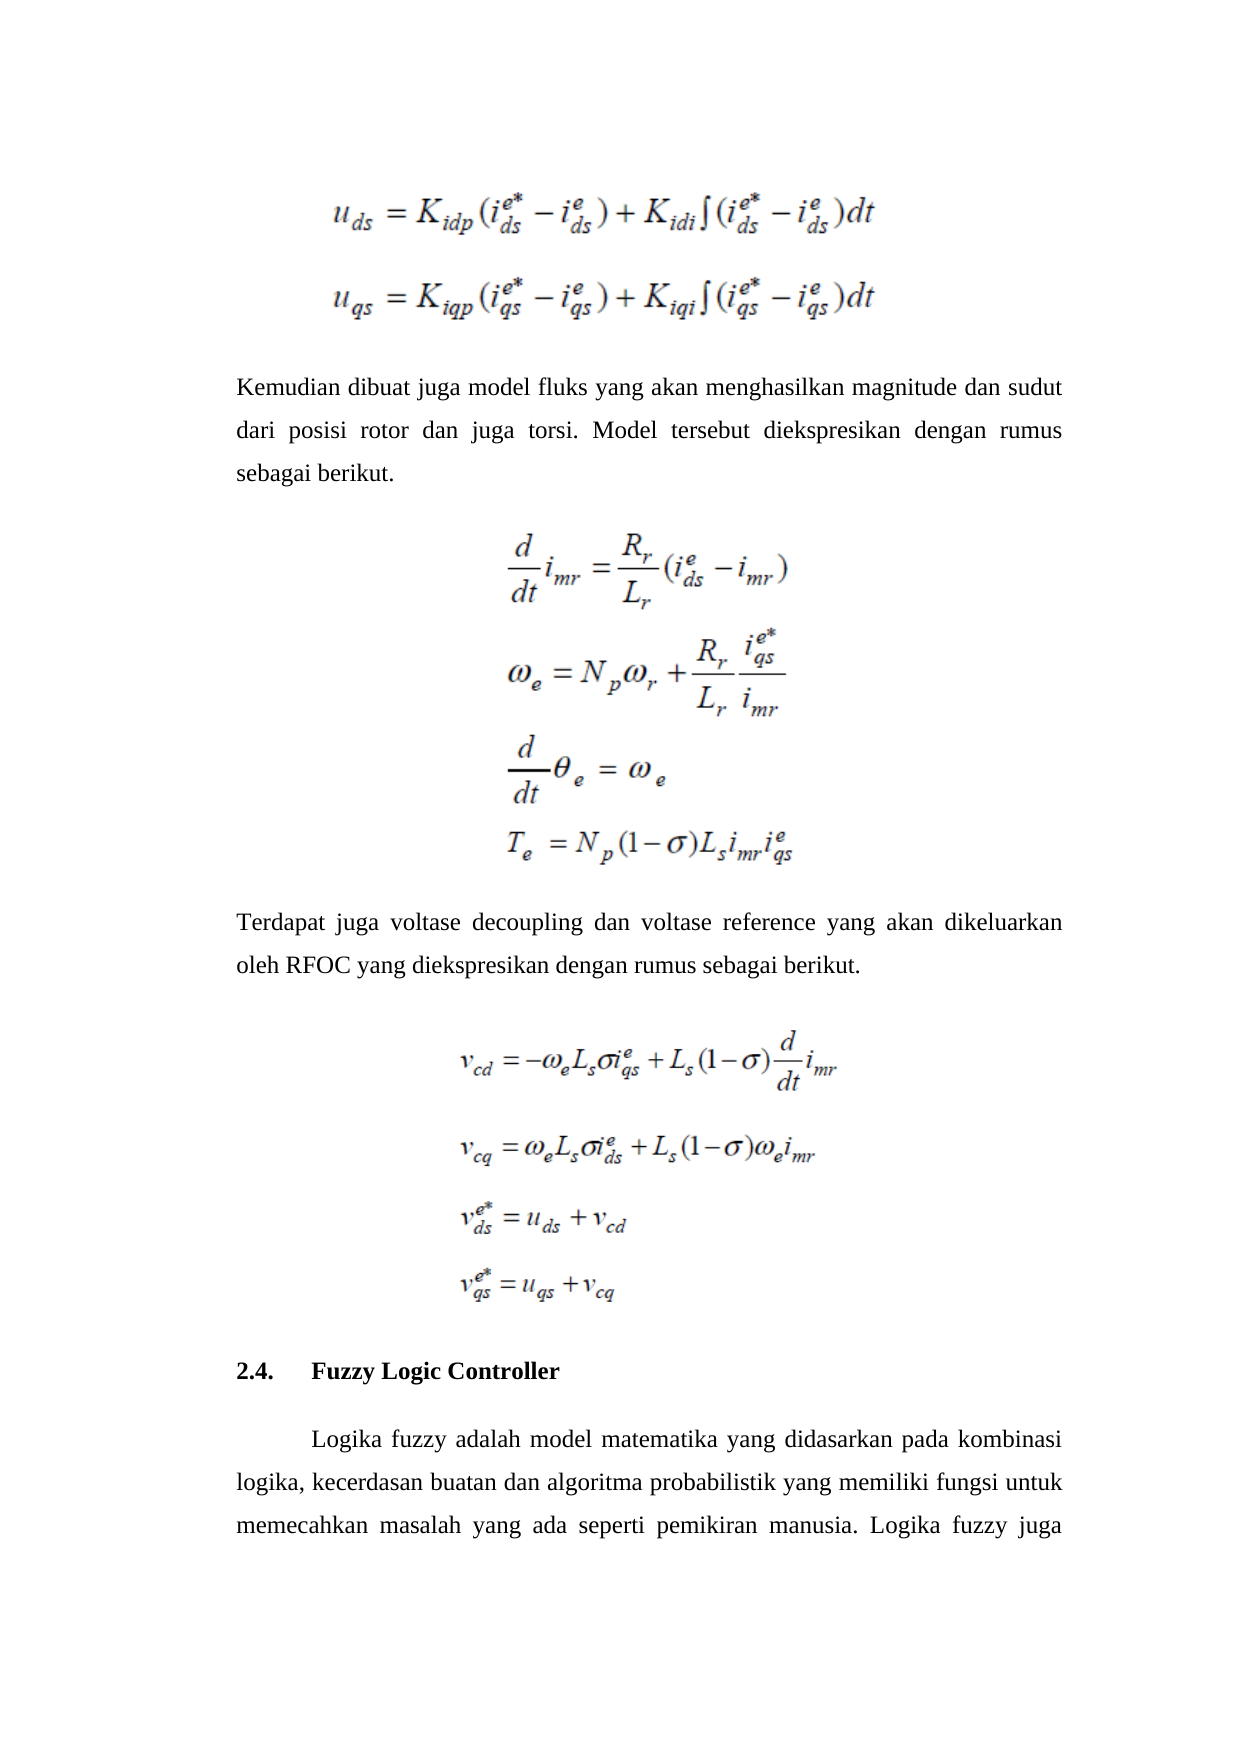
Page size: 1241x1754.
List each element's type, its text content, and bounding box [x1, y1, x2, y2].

text Kemudian dibuat juga model fluks yang akan menghasilkan magnitude dan sudut dari posisi rotor dan juga torsi. Model tersebut diekspresikan dengan rumus sebagai berikut. [236, 372, 1063, 487]
picture [317, 177, 892, 337]
picture [481, 522, 819, 872]
picture [437, 1014, 863, 1317]
subtitle Fuzzy Logic Controller [236, 1356, 1063, 1384]
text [236, 1424, 1063, 1539]
text Terdapat juga voltase decoupling dan voltase reference yang akan dikeluarkan oleh RFOC yang diekspresikan dengan rumus sebagai berikut. [236, 907, 1063, 979]
